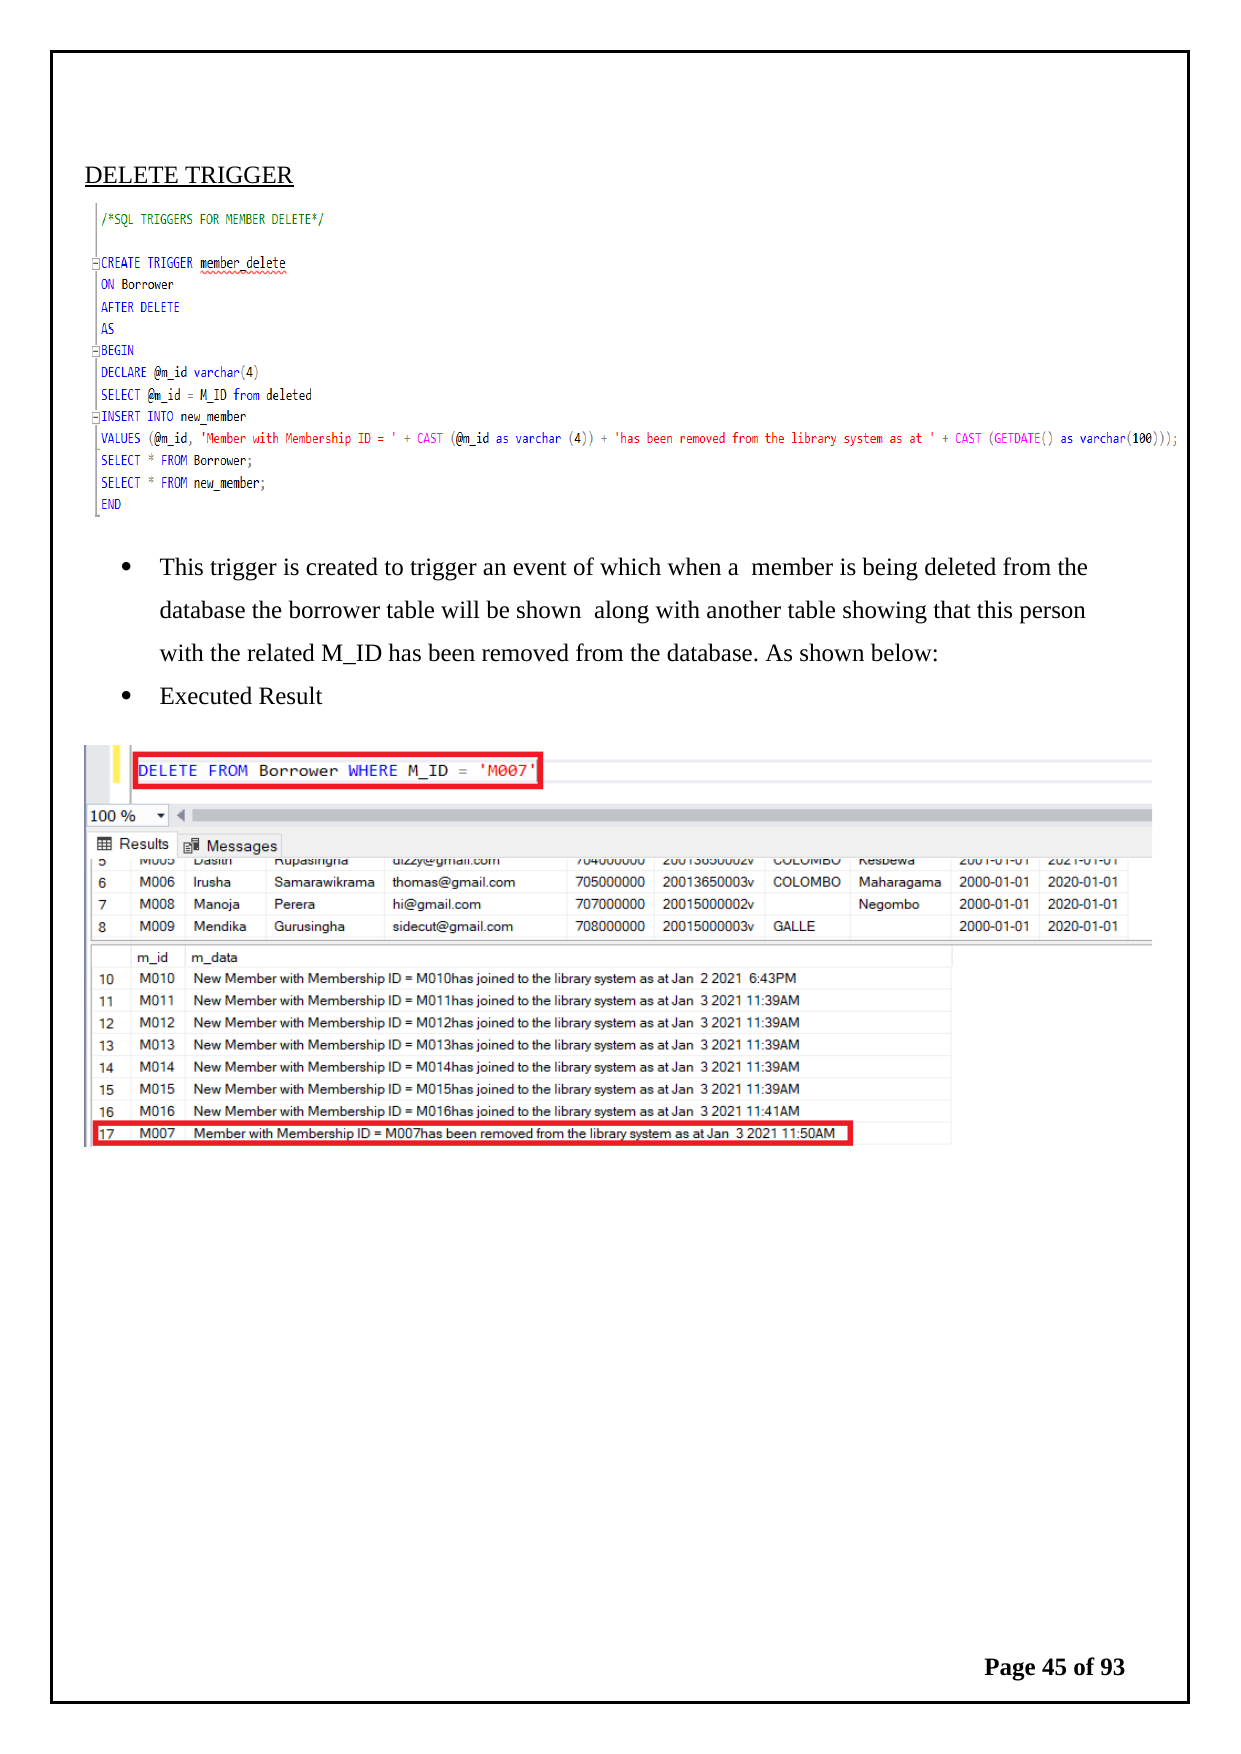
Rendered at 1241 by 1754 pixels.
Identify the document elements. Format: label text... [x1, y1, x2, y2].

list Executed Result [122, 681, 1125, 710]
list This trigger is created to trigger an event of which when a member is being deleted from the database the borrower table will be shown along with another table showing that this person with the related M_ID has been removed from the database. As shown below: [122, 552, 1125, 667]
picture [84, 203, 1186, 517]
text DELETE TRIGGER [84, 160, 1125, 203]
picture [84, 745, 1153, 1147]
